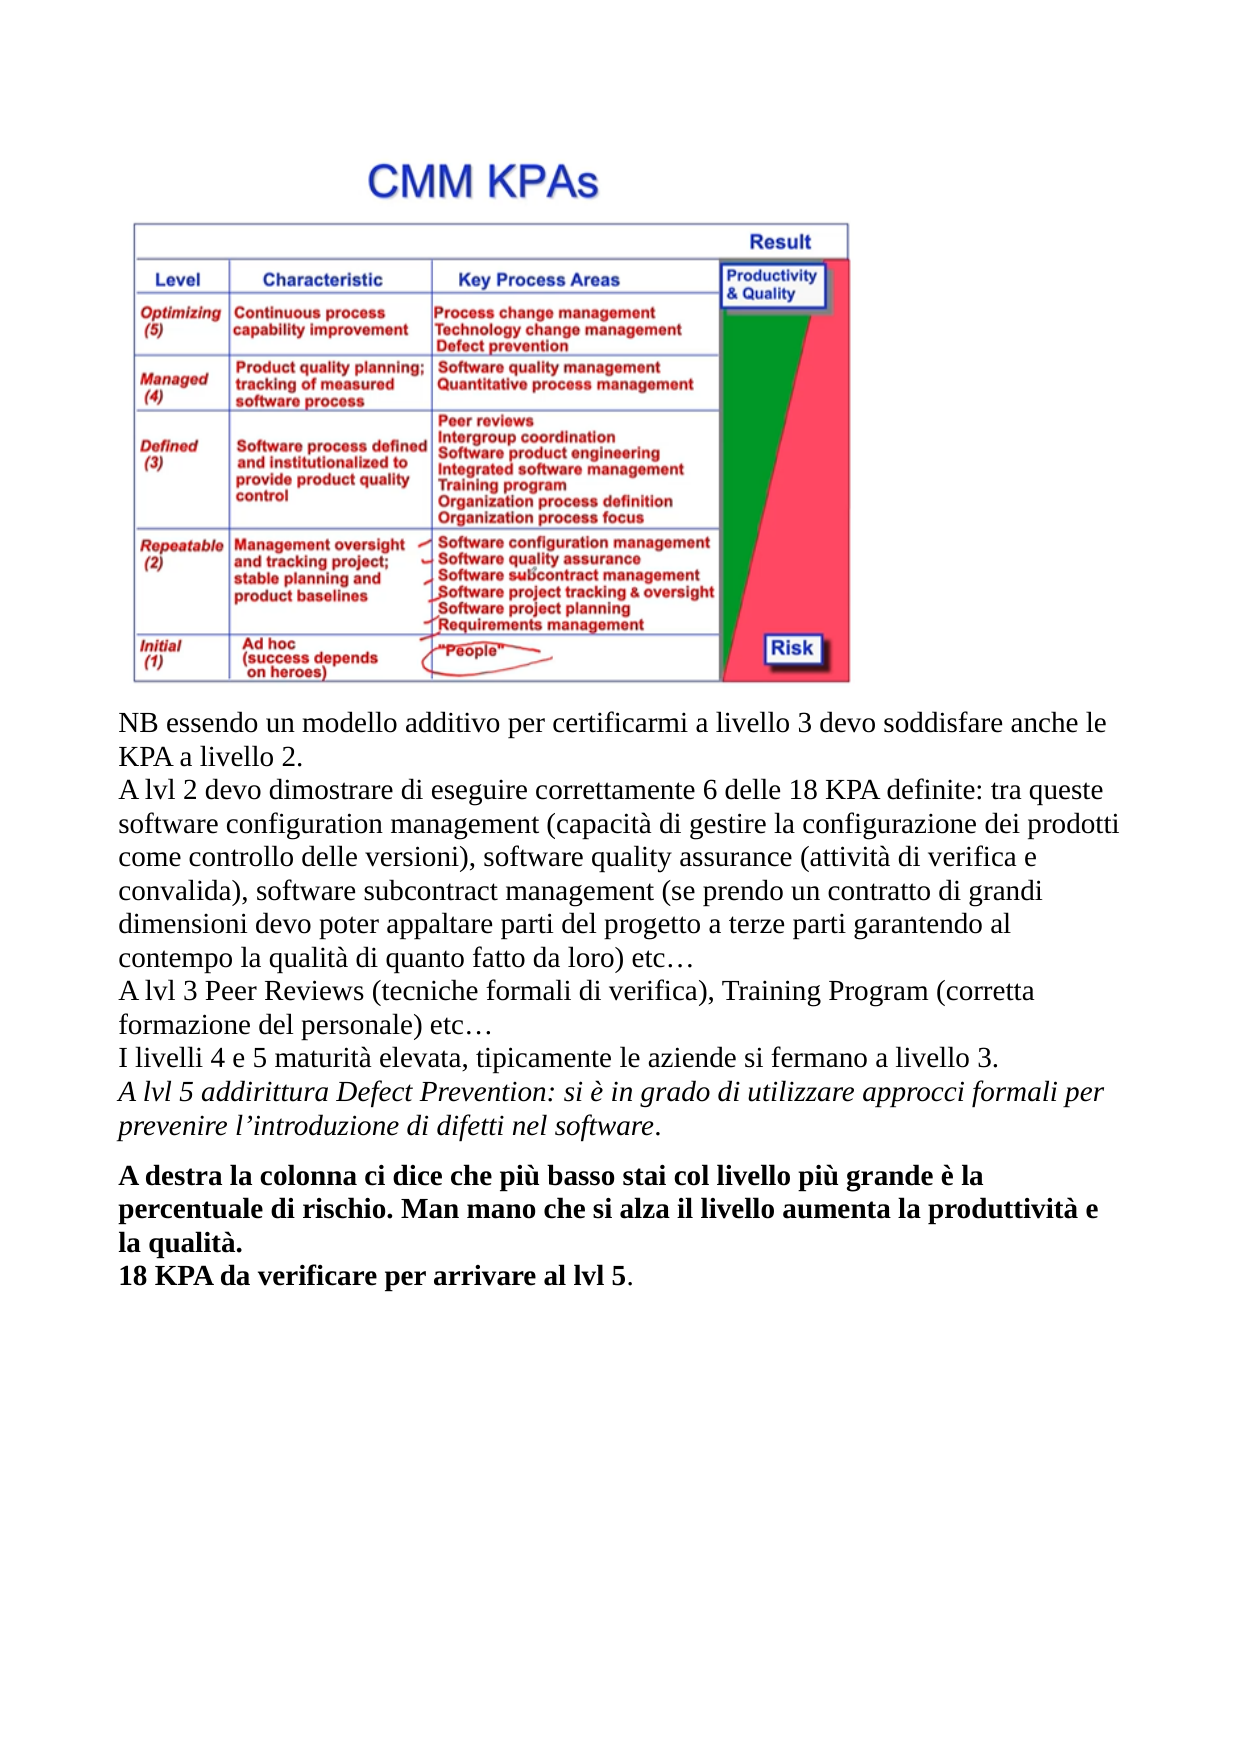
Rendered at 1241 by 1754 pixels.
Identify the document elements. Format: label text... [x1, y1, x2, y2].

text NB essendo un modello additivo per certificarmi a livello 3 devo soddisfare anche le KPA a livello 2. A lvl 2 devo dimostrare di eseguire correttamente 6 delle 18 KPA definite: tra queste software configuration management (capacità di gestire la configurazione dei prodotti come controllo delle versioni), software quality assurance (attività di verifica e convalida), software subcontract management (se prendo un contratto di grandi dimensioni devo poter appaltare parti del progetto a terze parti garantendo al contempo la qualità di quanto fatto da loro) etc… A lvl 3 Peer Reviews (tecniche formali di verifica), Training Program (corretta formazione del personale) etc… I livelli 4 e 5 maturità elevata, tipicamente le aziende si fermano a livello 3. A lvl 5 addirittura Defect Prevention: si è in grado di utilizzare approcci formali per prevenire l’introduzione di difetti nel software. [118, 705, 1122, 1141]
picture [118, 147, 864, 689]
text A destra la colonna ci dice che più basso stai col livello più grande è la percentuale di rischio. Man mano che si alza il livello aumenta la produttività e la qualità. 18 KPA da verificare per arrivare al lvl 5. [118, 1158, 1122, 1292]
